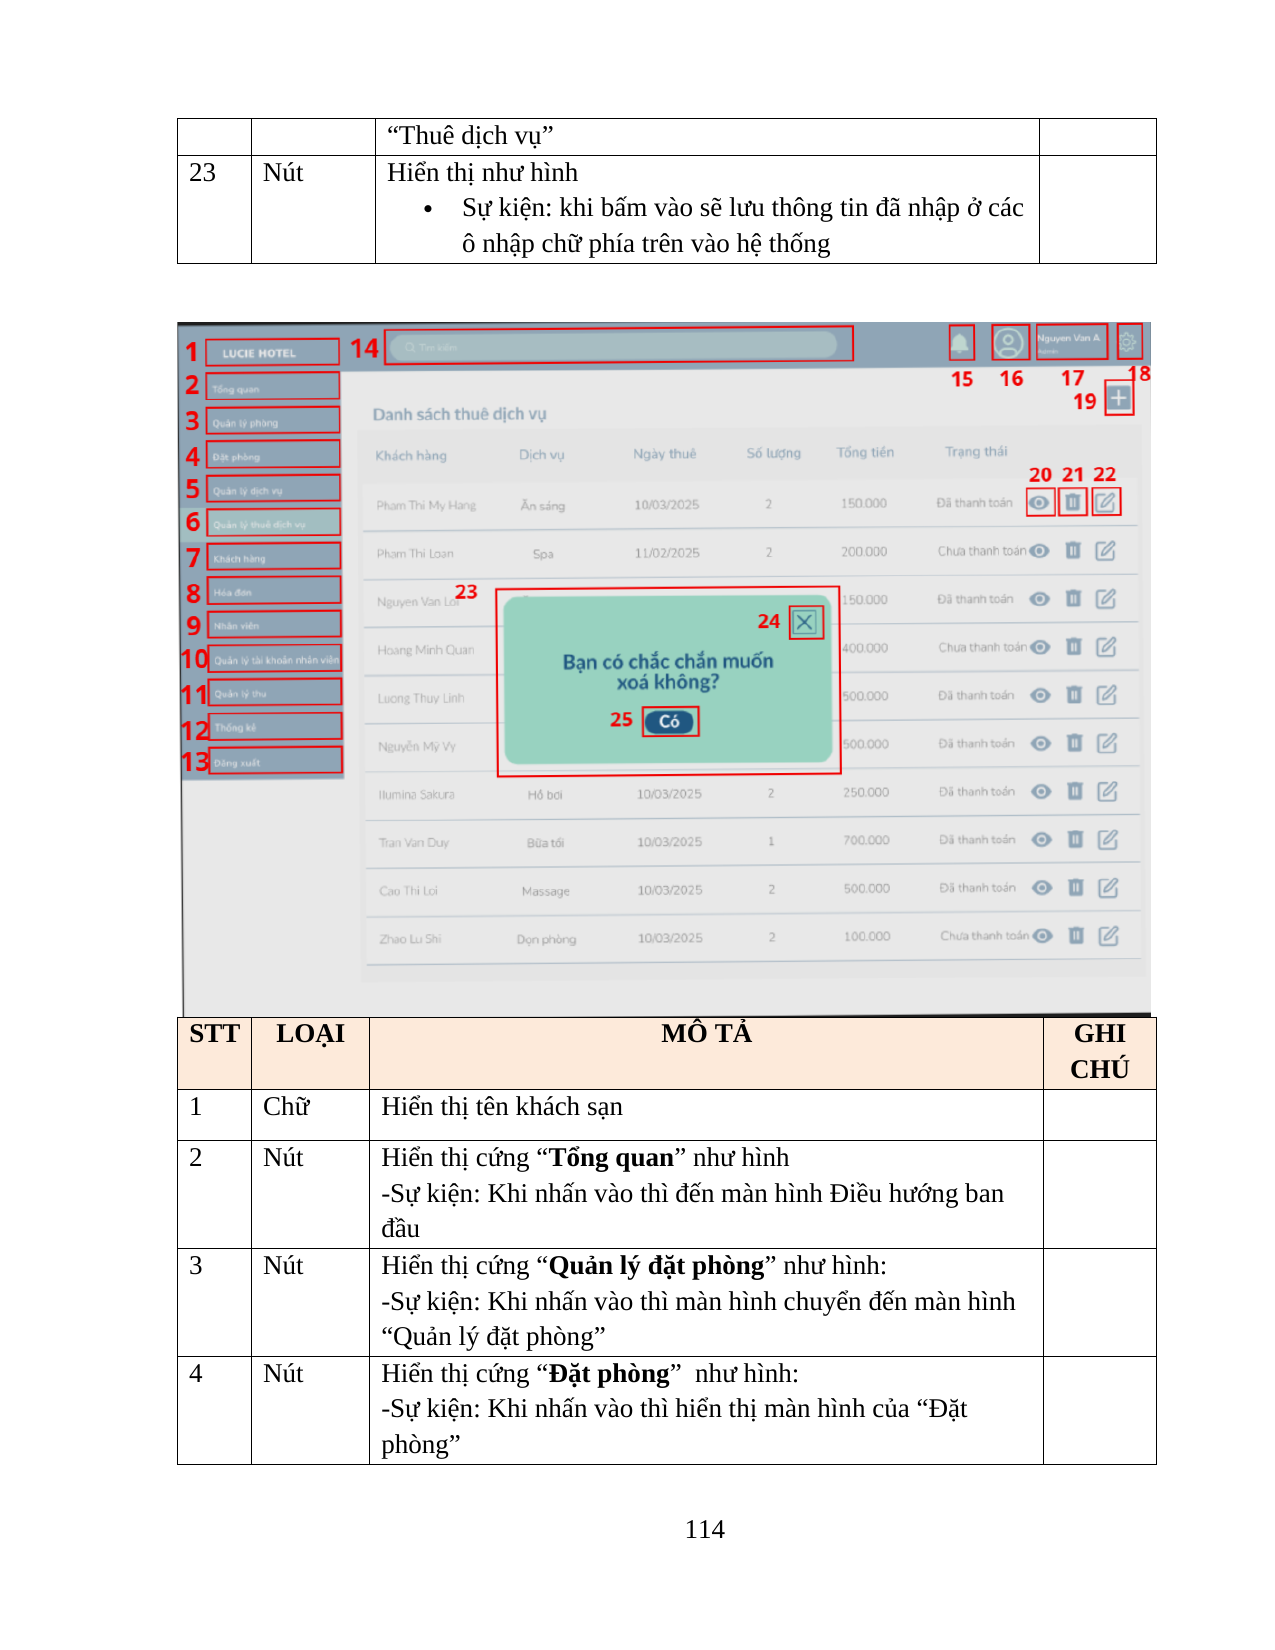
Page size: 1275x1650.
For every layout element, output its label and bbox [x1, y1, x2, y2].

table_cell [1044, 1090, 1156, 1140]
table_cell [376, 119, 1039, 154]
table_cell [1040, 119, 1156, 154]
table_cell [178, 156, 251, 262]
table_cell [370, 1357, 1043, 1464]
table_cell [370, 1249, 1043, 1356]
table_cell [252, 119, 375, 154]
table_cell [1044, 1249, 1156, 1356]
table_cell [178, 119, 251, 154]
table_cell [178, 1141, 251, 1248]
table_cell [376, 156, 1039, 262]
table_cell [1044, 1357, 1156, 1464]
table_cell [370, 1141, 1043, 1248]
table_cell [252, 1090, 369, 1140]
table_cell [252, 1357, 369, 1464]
picture [177, 322, 1151, 1017]
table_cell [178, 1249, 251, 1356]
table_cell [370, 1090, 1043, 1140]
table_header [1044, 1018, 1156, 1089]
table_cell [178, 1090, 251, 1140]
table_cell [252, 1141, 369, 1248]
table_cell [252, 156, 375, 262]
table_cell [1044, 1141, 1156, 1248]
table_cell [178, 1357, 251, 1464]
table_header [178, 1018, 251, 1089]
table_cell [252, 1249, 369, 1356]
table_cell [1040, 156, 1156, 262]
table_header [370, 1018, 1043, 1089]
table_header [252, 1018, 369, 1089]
